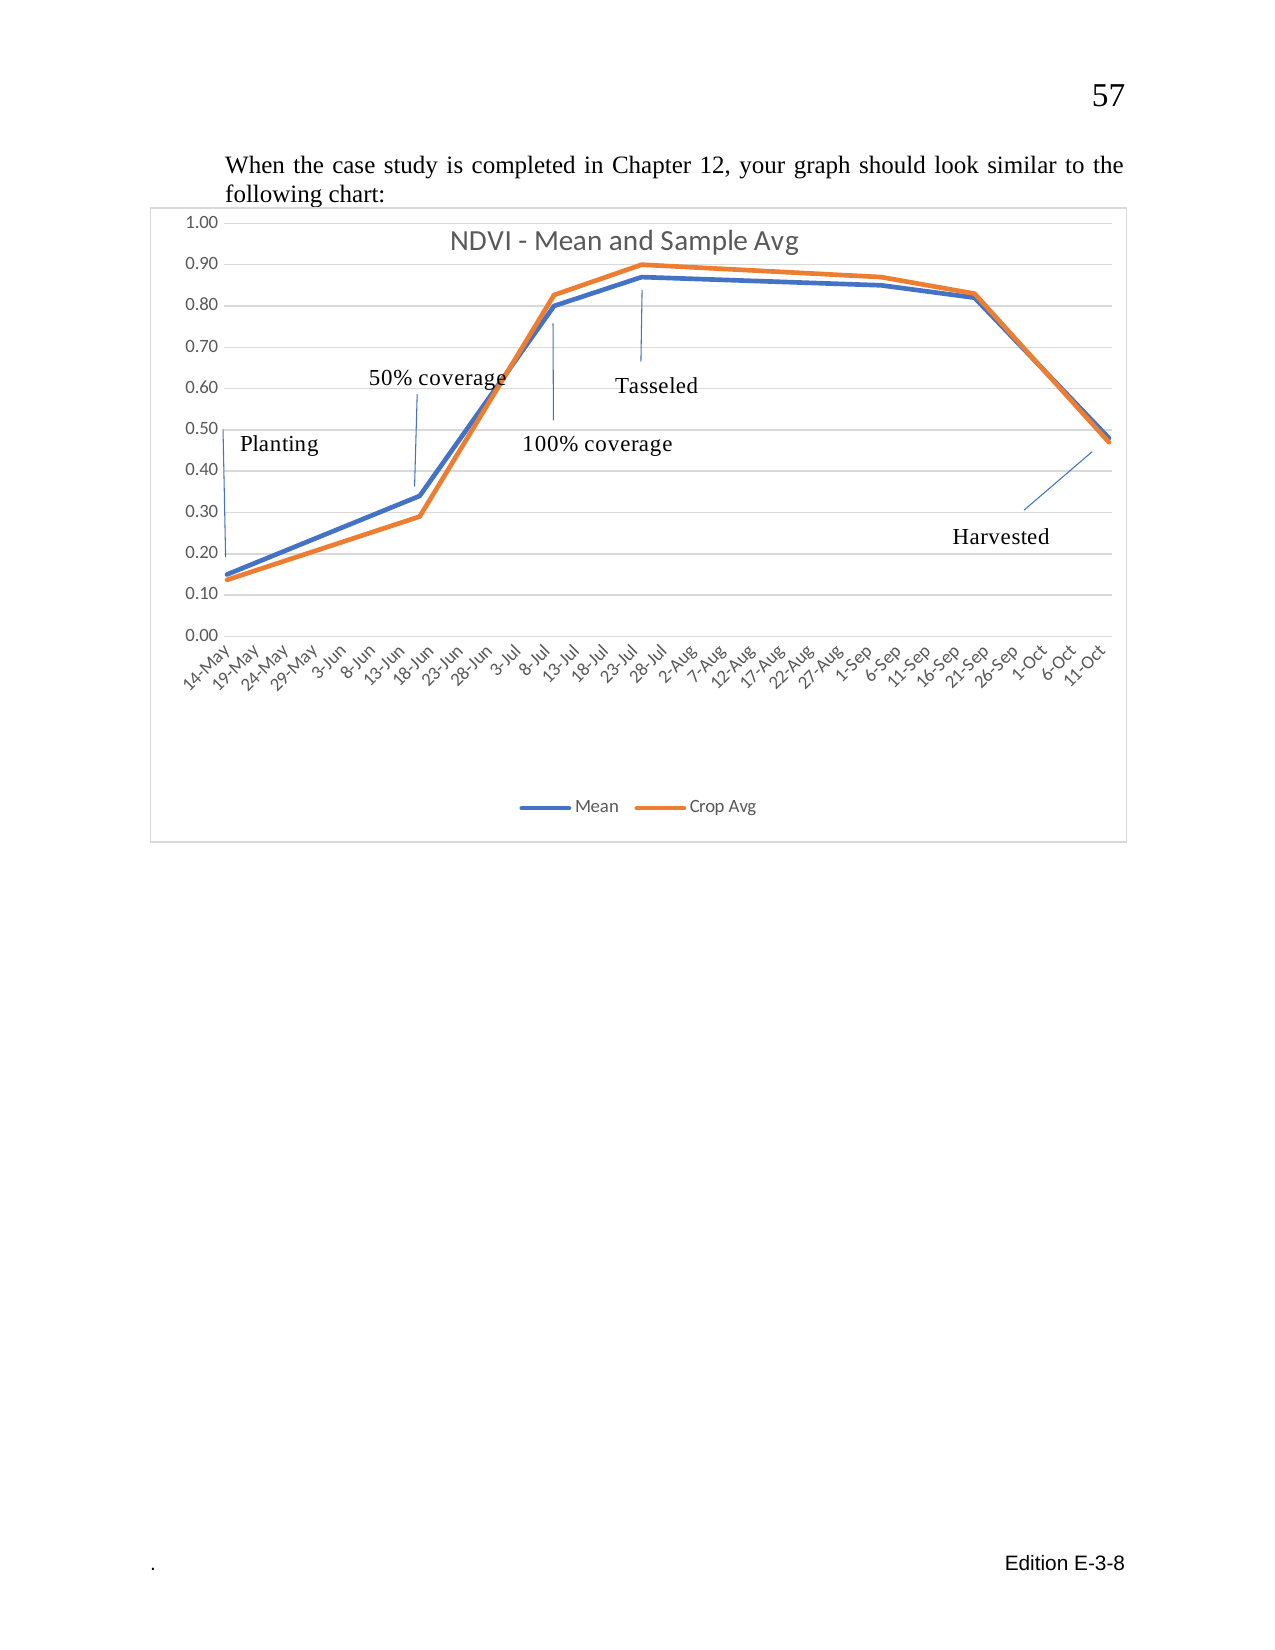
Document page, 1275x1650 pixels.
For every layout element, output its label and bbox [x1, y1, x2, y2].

text [225, 150, 1125, 207]
